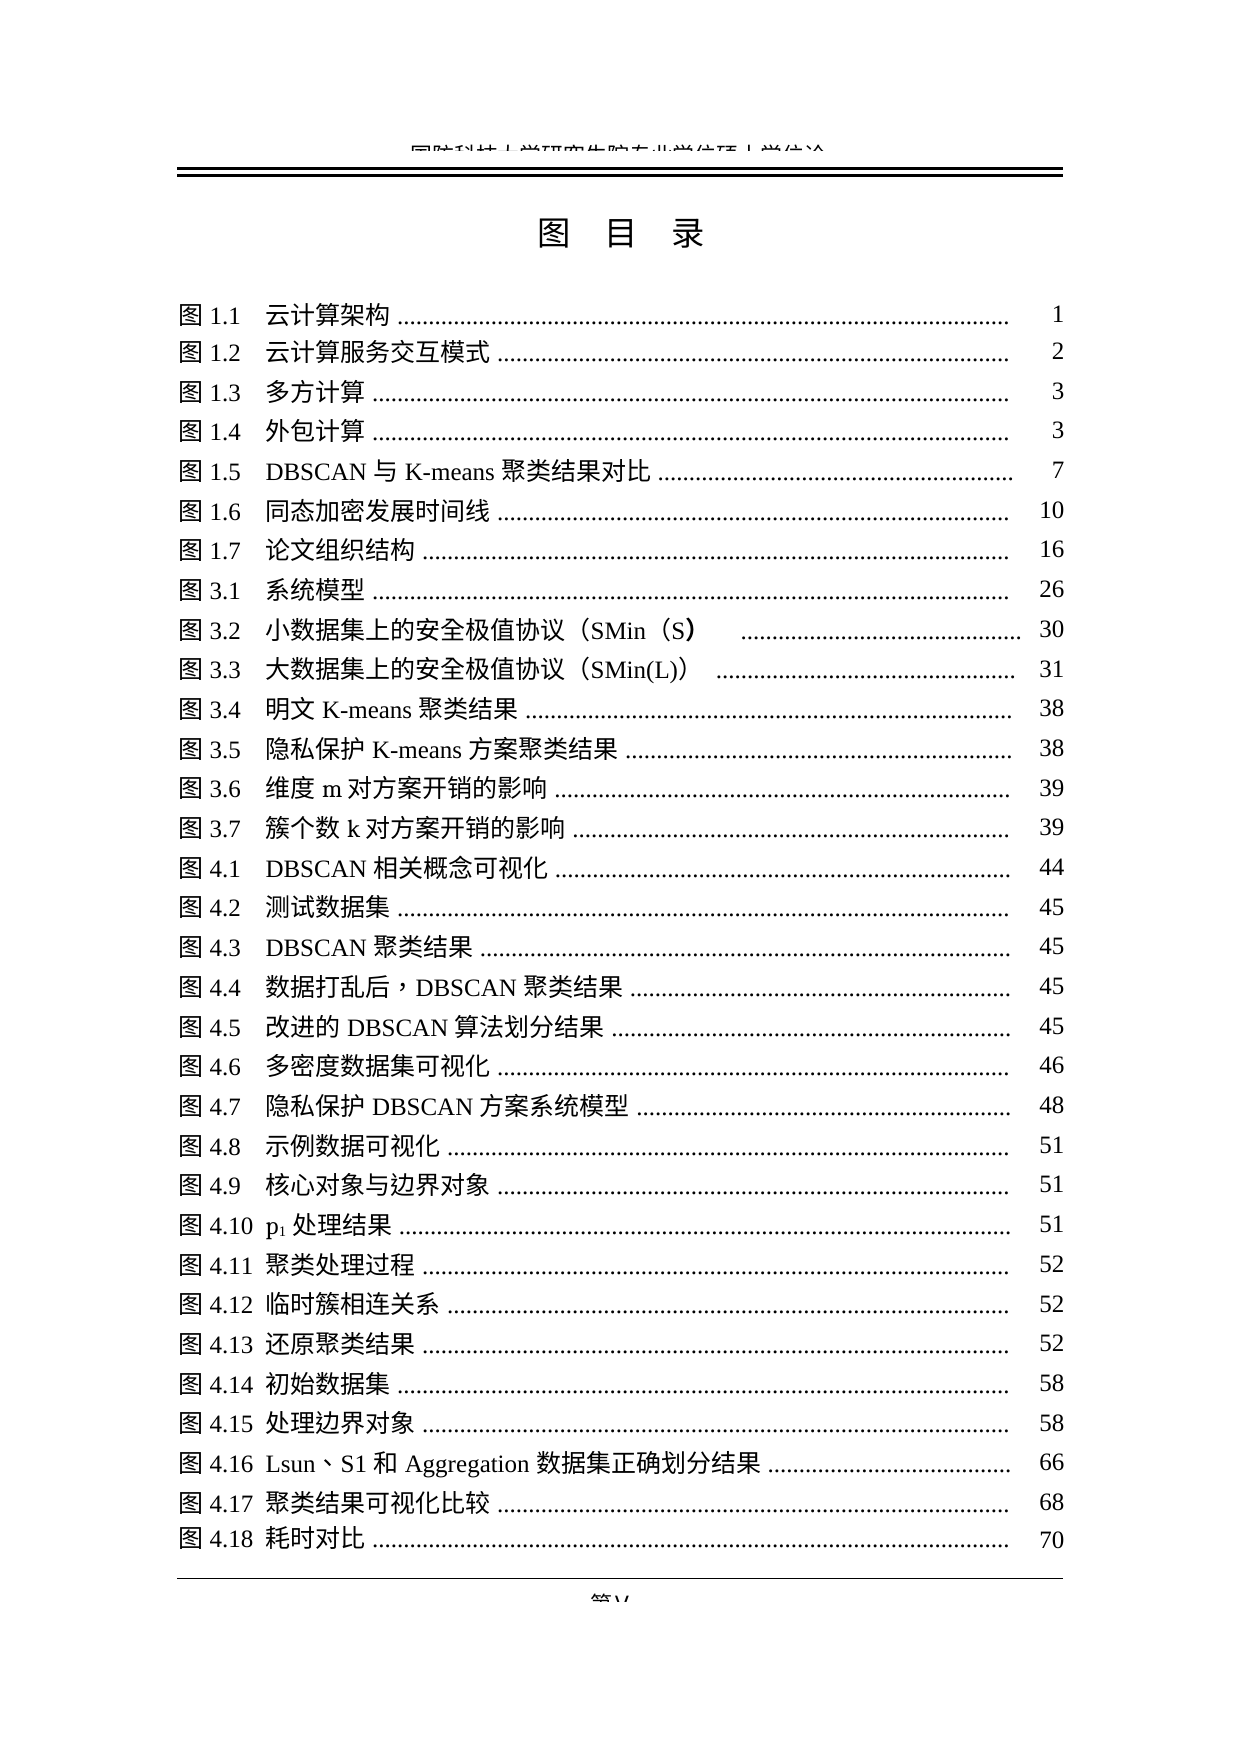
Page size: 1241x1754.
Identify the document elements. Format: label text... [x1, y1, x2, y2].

table_cell 图 4.13 [173, 1324, 259, 1363]
table_cell 38 [1030, 689, 1069, 728]
table_cell 图 4.11 [173, 1245, 259, 1284]
table_cell 示例数据可视化 .......................................................................................... [259, 1125, 1030, 1165]
table_cell 52 [1030, 1324, 1069, 1363]
table_cell 多方计算 ...................................................................................................... [259, 371, 1030, 411]
table_cell 图 3.2 [173, 609, 259, 649]
table_cell 同态加密发展时间线 .................................................................................. [259, 490, 1030, 530]
table_cell 数据打乱后，DBSCAN 聚类结果 ............................................................. [259, 966, 1030, 1006]
table_cell 图 4.16 [173, 1443, 259, 1482]
table_cell p1 处理结果 .................................................................................................. [259, 1205, 1030, 1245]
table_cell 明文 K-means 聚类结果 .............................................................................. [259, 689, 1030, 728]
table_cell 测试数据集 .................................................................................................. [259, 887, 1030, 927]
table_cell 图 1.5 [173, 450, 259, 490]
table_cell 初始数据集 .................................................................................................. [259, 1363, 1030, 1403]
table_cell 耗时对比 ...................................................................................................... [259, 1522, 1030, 1556]
table_cell DBSCAN 聚类结果 ..................................................................................... [259, 927, 1030, 966]
table_cell 外包计算 ...................................................................................................... [259, 411, 1030, 450]
table_cell 簇个数 k 对方案开销的影响 ...................................................................... [259, 808, 1030, 848]
table_cell 图 3.5 [173, 728, 259, 768]
table_cell 图 1.3 [173, 371, 259, 411]
table_cell 46 [1030, 1046, 1069, 1085]
table_cell 70 [1030, 1522, 1069, 1556]
table_cell 51 [1030, 1165, 1069, 1204]
table_cell 图 1.1 [173, 254, 259, 331]
table_cell 图 4.14 [173, 1363, 259, 1403]
table_cell 还原聚类结果 .............................................................................................. [259, 1324, 1030, 1363]
table_header 目 [588, 220, 654, 253]
table_cell 图 4.6 [173, 1046, 259, 1085]
table_cell 图 3.3 [173, 649, 259, 688]
table_cell 3 [1030, 411, 1069, 450]
table_cell 图 4.10 [173, 1205, 259, 1245]
table_cell 52 [1030, 1245, 1069, 1284]
table_cell 68 [1030, 1482, 1069, 1522]
table_cell 26 [1030, 570, 1069, 609]
table_cell 图 3.1 [173, 570, 259, 609]
table_cell 48 [1030, 1085, 1069, 1125]
table_cell 图 4.15 [173, 1403, 259, 1443]
table_cell 多密度数据集可视化 .................................................................................. [259, 1046, 1030, 1085]
table_cell 10 [1030, 490, 1069, 530]
table_cell 图 3.7 [173, 808, 259, 848]
table_cell 51 [1030, 1205, 1069, 1245]
table_cell 大数据集上的安全极值协议（SMin(L)） ................................................ [259, 649, 1030, 688]
table_cell 核心对象与边界对象 .................................................................................. [259, 1165, 1030, 1204]
table_cell 39 [1030, 768, 1069, 808]
table_cell 7 [1030, 450, 1069, 490]
table_cell 图 1.7 [173, 530, 259, 569]
table_cell 聚类结果可视化比较 .................................................................................. [259, 1482, 1030, 1522]
table_cell 45 [1030, 887, 1069, 927]
table_cell 51 [1030, 1125, 1069, 1165]
table_cell 39 [1030, 808, 1069, 848]
table_cell 1 [1030, 254, 1069, 331]
table_cell 云计算架构 .................................................................................................. [259, 254, 1030, 331]
table_cell 图 4.7 [173, 1085, 259, 1125]
table_cell 图 4.4 [173, 966, 259, 1006]
table_cell 45 [1030, 927, 1069, 966]
table_cell 图 3.6 [173, 768, 259, 808]
table_cell 2 [1030, 331, 1069, 371]
table_cell 图 4.8 [173, 1125, 259, 1165]
table_cell 隐私保护 K-means 方案聚类结果 .............................................................. [259, 728, 1030, 768]
table_cell 38 [1030, 728, 1069, 768]
table_cell 图 1.4 [173, 411, 259, 450]
table_cell 改进的 DBSCAN 算法划分结果 ................................................................ [259, 1006, 1030, 1046]
table_cell 图 4.12 [173, 1284, 259, 1323]
table_cell 58 [1030, 1363, 1069, 1403]
table_cell 30 [1030, 609, 1069, 649]
table_cell 临时簇相连关系 .......................................................................................... [259, 1284, 1030, 1323]
table_cell 隐私保护 DBSCAN 方案系统模型 ............................................................ [259, 1085, 1030, 1125]
table_cell 维度 m 对方案开销的影响 ......................................................................... [259, 768, 1030, 808]
table_cell 3 [1030, 371, 1069, 411]
table_cell 45 [1030, 1006, 1069, 1046]
table_cell 论文组织结构 .............................................................................................. [259, 530, 1030, 569]
table_cell DBSCAN 相关概念可视化 ......................................................................... [259, 848, 1030, 887]
table_cell 44 [1030, 848, 1069, 887]
table_cell 图 1.2 [173, 331, 259, 371]
table_cell 聚类处理过程 .............................................................................................. [259, 1245, 1030, 1284]
table_cell DBSCAN 与 K-means 聚类结果对比 ......................................................... [259, 450, 1030, 490]
table_cell 58 [1030, 1403, 1069, 1443]
table_cell 图 4.1 [173, 848, 259, 887]
table_cell 图 3.4 [173, 689, 259, 728]
table_cell 31 [1030, 649, 1069, 688]
table_cell 小数据集上的安全极值协议（SMin（S） ............................................. [259, 609, 1030, 649]
table_cell 52 [1030, 1284, 1069, 1323]
table_cell 66 [1030, 1443, 1069, 1482]
table_header 图 [173, 220, 587, 253]
table_cell 图 4.5 [173, 1006, 259, 1046]
table_header 录 [654, 220, 1069, 253]
table_cell 图 4.3 [173, 927, 259, 966]
table_cell 处理边界对象 .............................................................................................. [259, 1403, 1030, 1443]
table_cell 图 4.17 [173, 1482, 259, 1522]
table_cell 图 4.9 [173, 1165, 259, 1204]
table_cell 系统模型 ...................................................................................................... [259, 570, 1030, 609]
table_cell 图 4.2 [173, 887, 259, 927]
table_cell Lsun、S1 和 Aggregation 数据集正确划分结果 ....................................... [259, 1443, 1030, 1482]
table_cell 16 [1030, 530, 1069, 569]
table_cell 云计算服务交互模式 .................................................................................. [259, 331, 1030, 371]
table_cell 图 1.6 [173, 490, 259, 530]
table_cell 图 4.18 [173, 1522, 259, 1556]
table_cell 45 [1030, 966, 1069, 1006]
